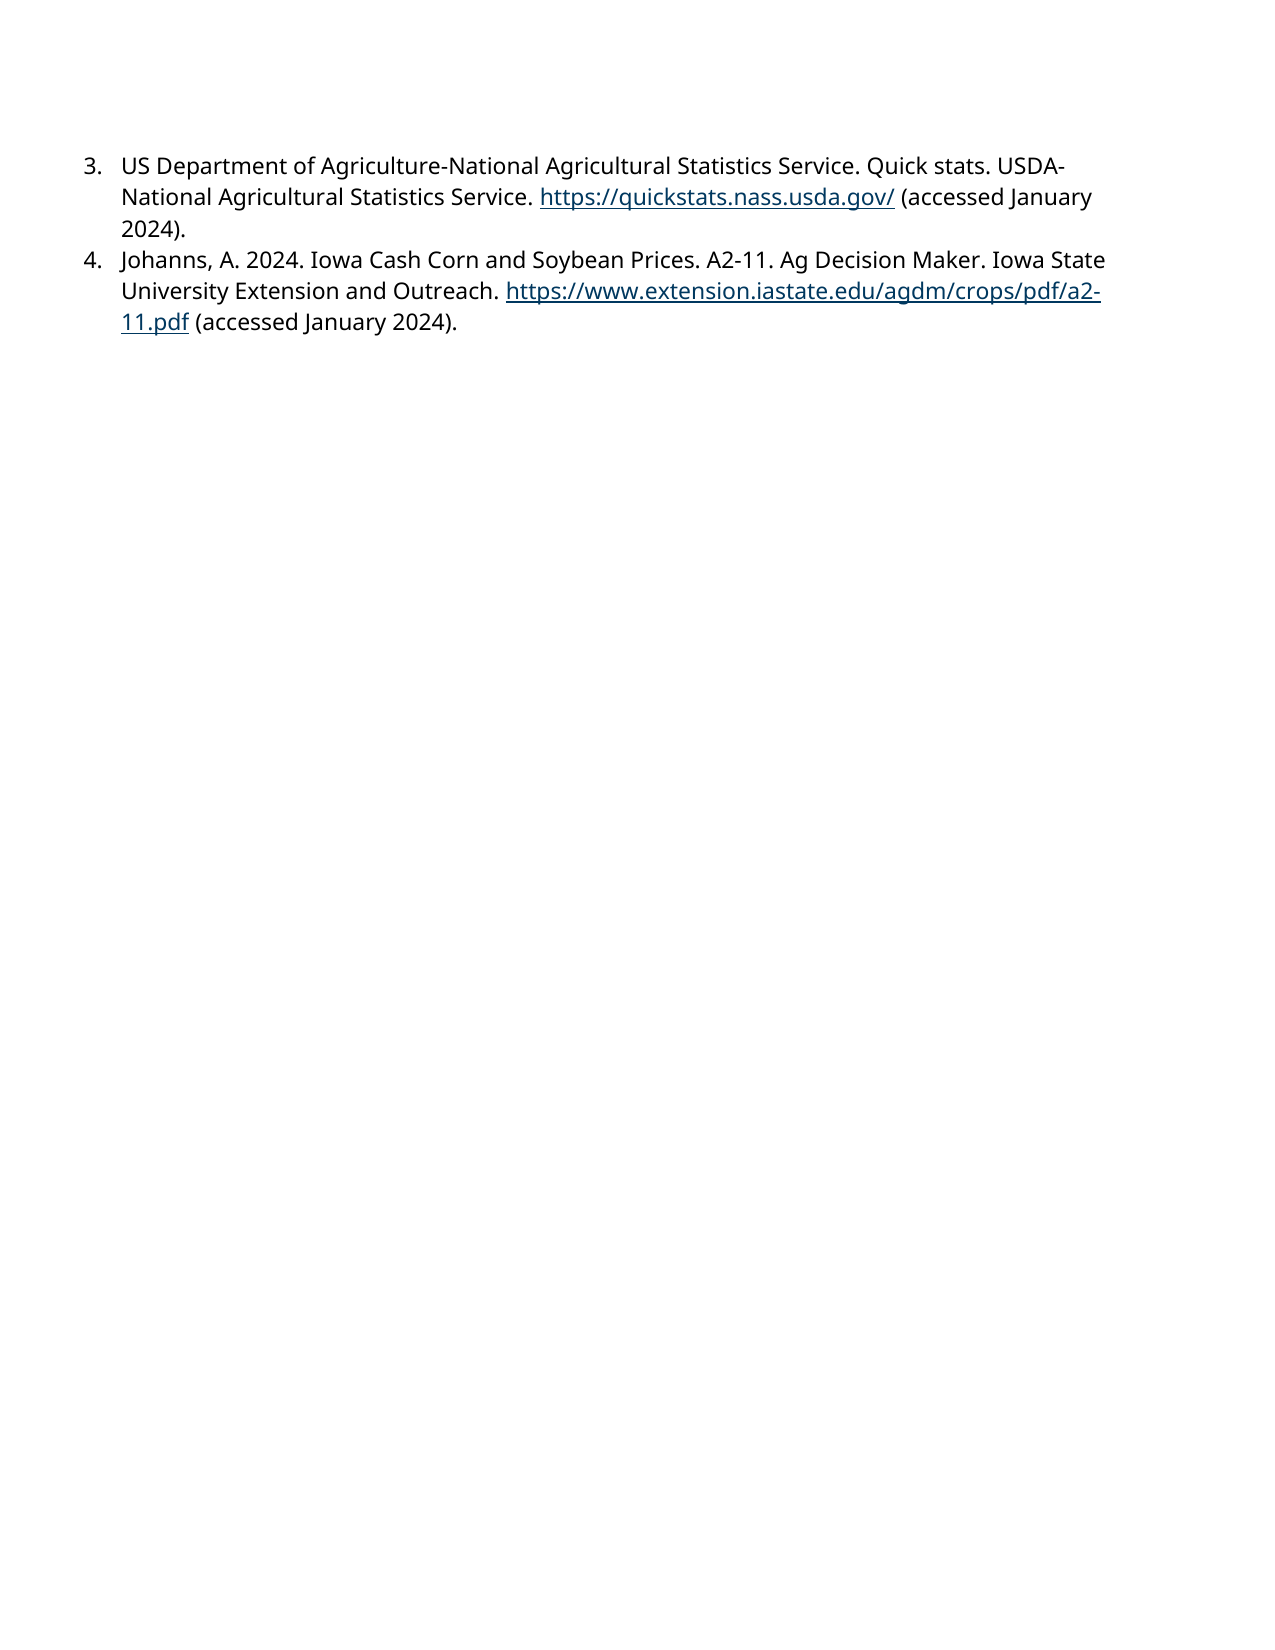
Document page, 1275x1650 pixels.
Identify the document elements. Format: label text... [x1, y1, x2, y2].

list Johanns, A. 2024. Iowa Cash Corn and Soybean Prices. A2-11. Ag Decision Maker. Iowa State University Extension and Outreach. https://www.extension.iastate.edu/agdm/crops/pdf/a2-11.pdf (accessed January 2024). [458, 244, 1125, 337]
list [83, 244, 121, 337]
list US Department of Agriculture-National Agricultural Statistics Service. Quick stats. USDA-National Agricultural Statistics Service. https://quickstats.nass.usda.gov/ (accessed January 2024). [83, 150, 1125, 244]
